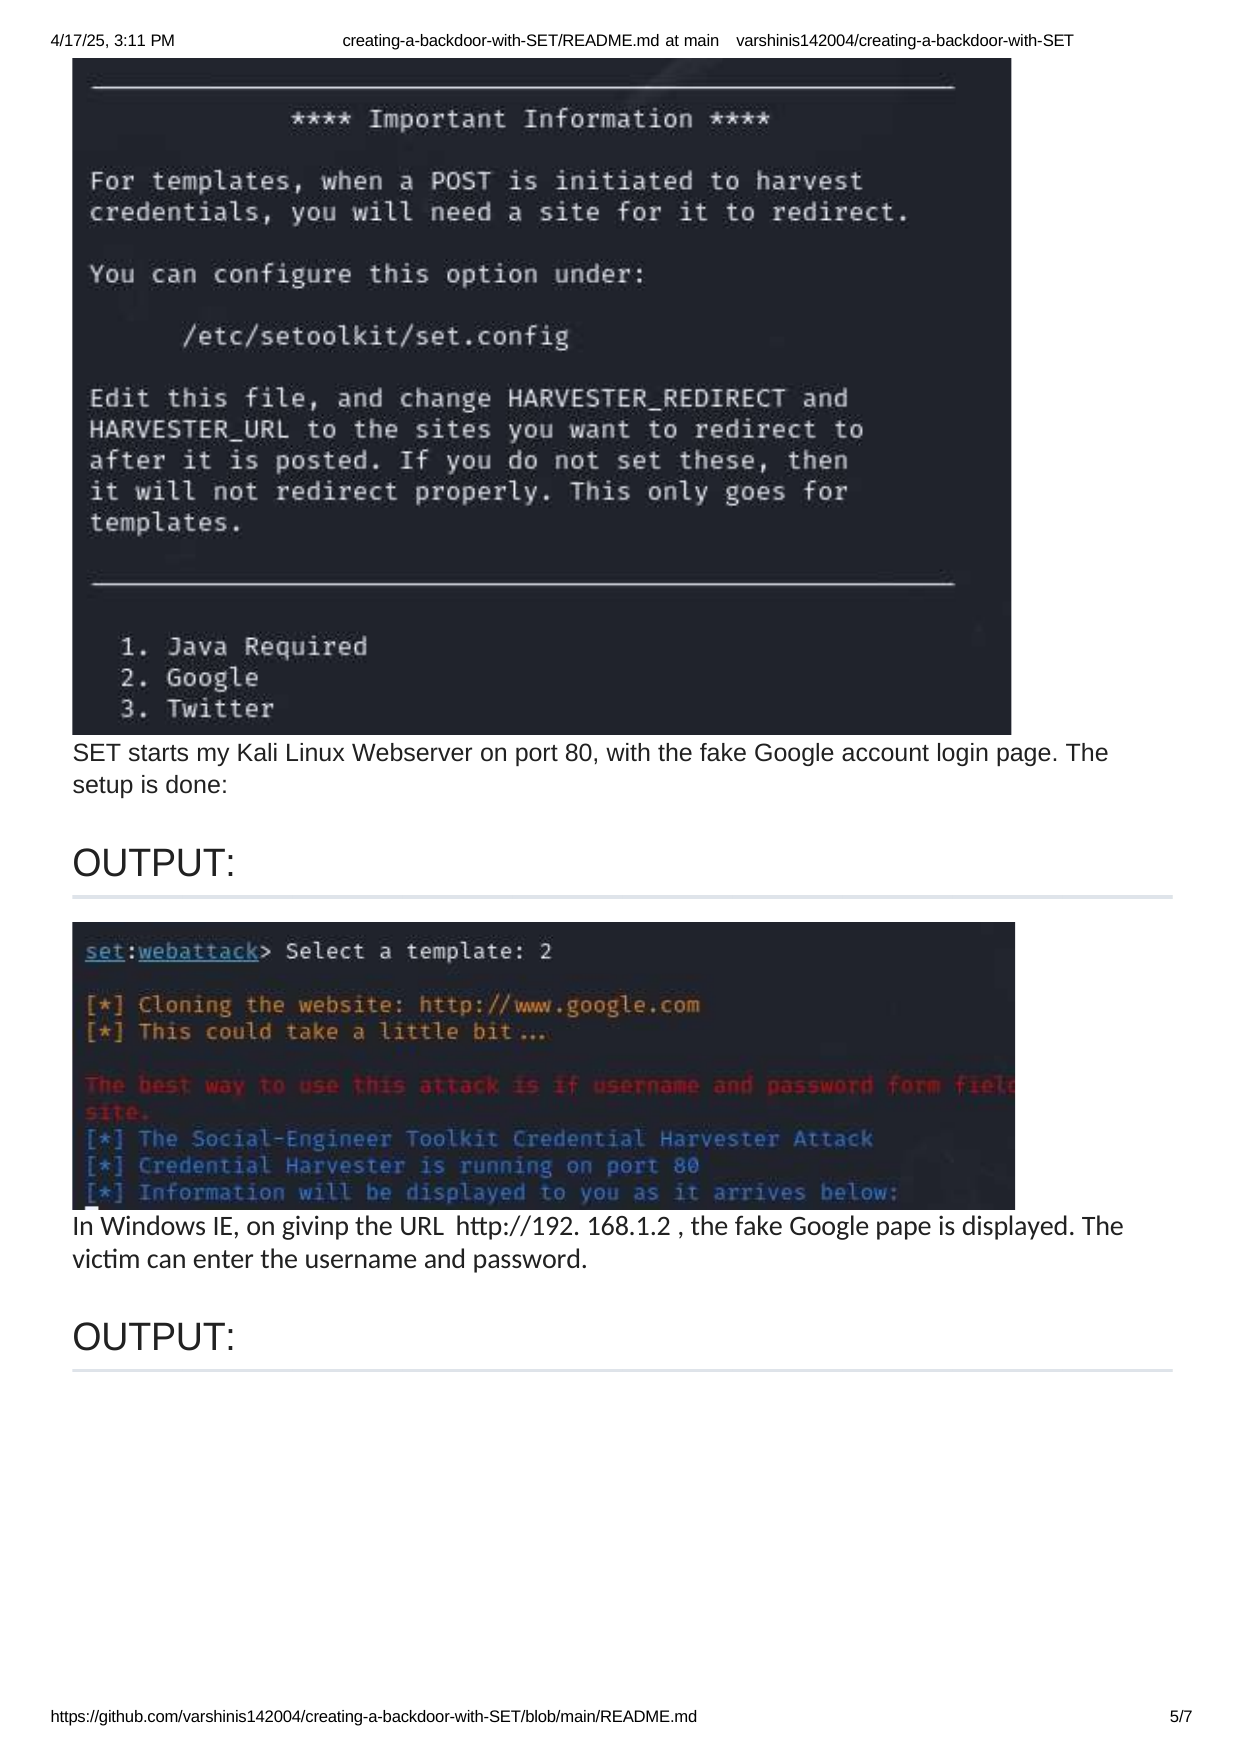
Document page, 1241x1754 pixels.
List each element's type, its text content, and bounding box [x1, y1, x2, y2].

subtitle OUTPUT: [72, 1313, 1203, 1359]
text SET starts my Kali Linux Webserver on port 80, with the fake Google account login page. The setup is done: [72, 738, 1166, 799]
text In Windows IE, on givinp the URL http://192. 168.1.2 , the fake Google pape is displayed. The victim can enter the username and password. [72, 920, 1168, 1275]
picture [72, 895, 1173, 899]
subtitle OUTPUT: [72, 839, 1203, 885]
picture [72, 58, 1012, 735]
